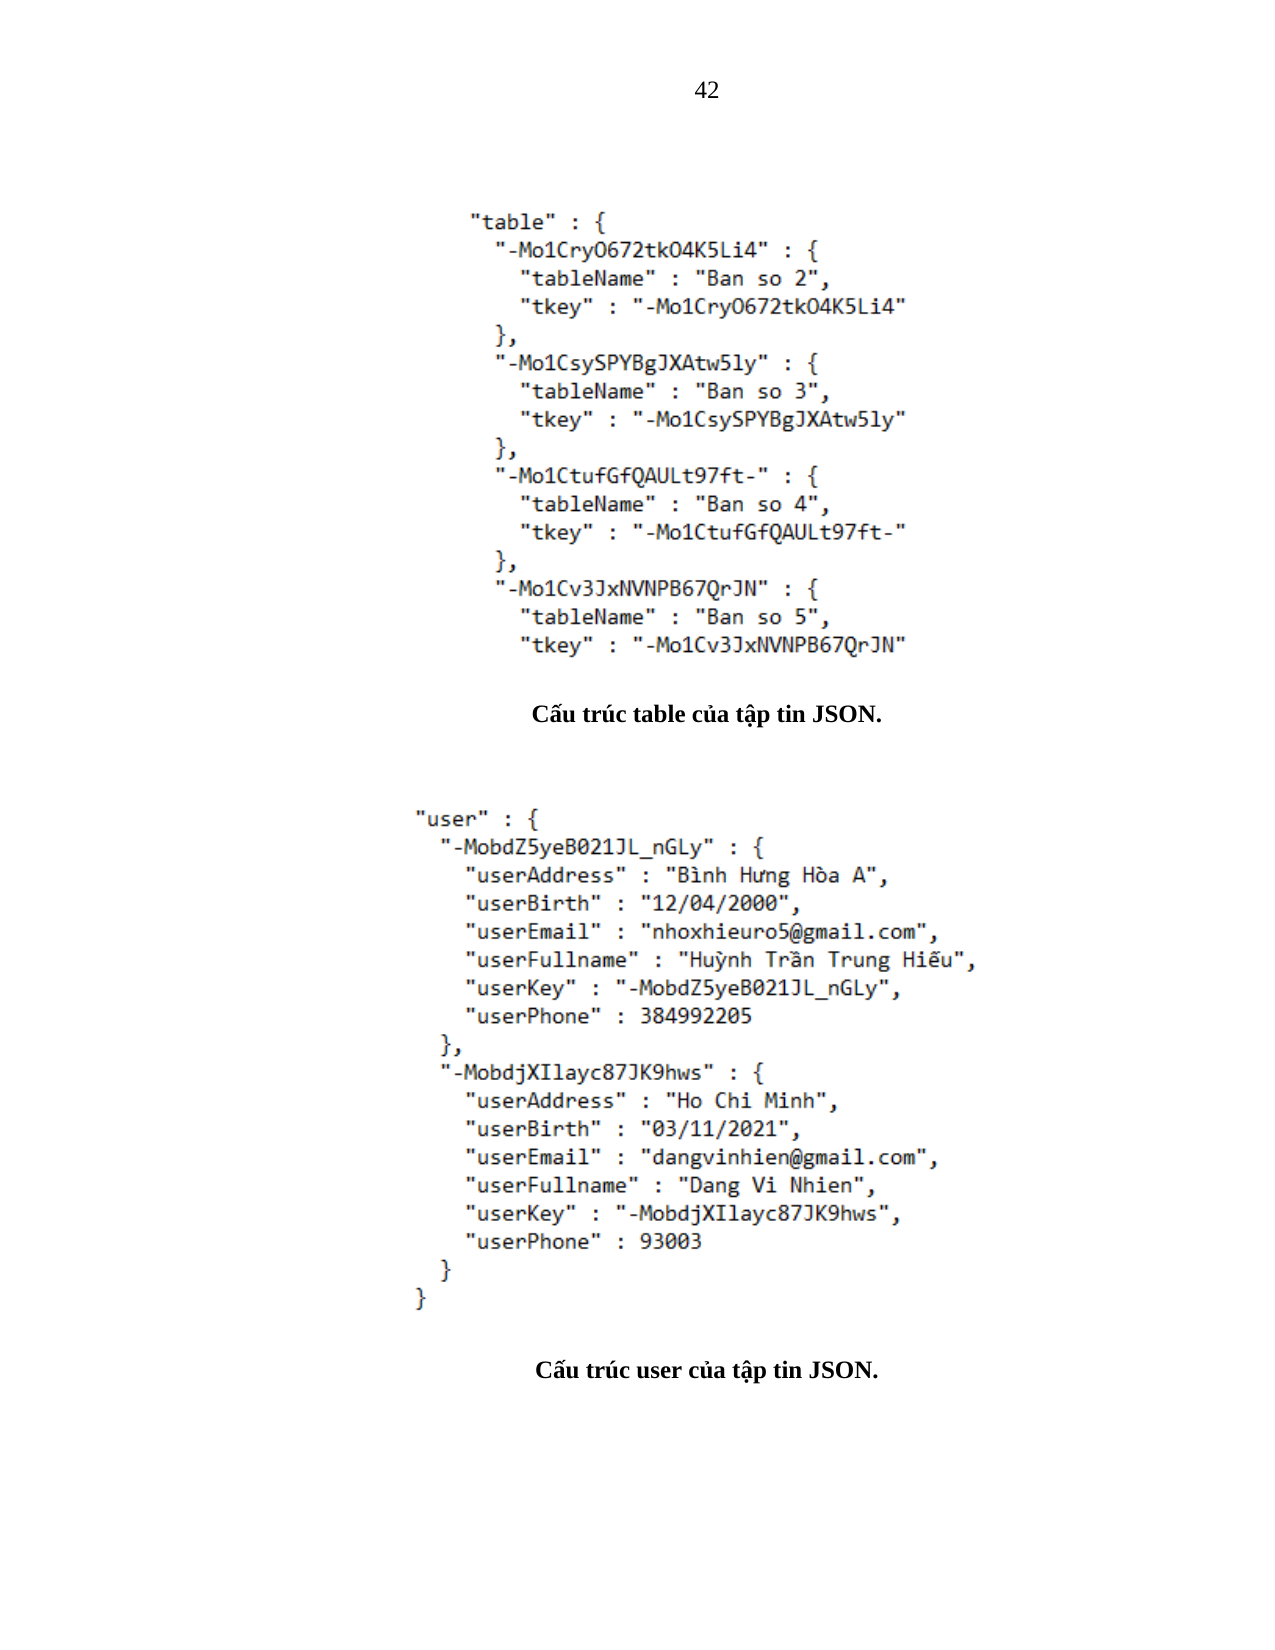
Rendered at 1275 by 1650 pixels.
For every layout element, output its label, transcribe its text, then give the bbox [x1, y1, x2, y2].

subtitle Cấu trúc user của tập tin JSON. [257, 1355, 1157, 1384]
picture [413, 806, 1000, 1318]
picture [460, 206, 954, 662]
subtitle Cấu trúc table của tập tin JSON. [257, 699, 1157, 728]
